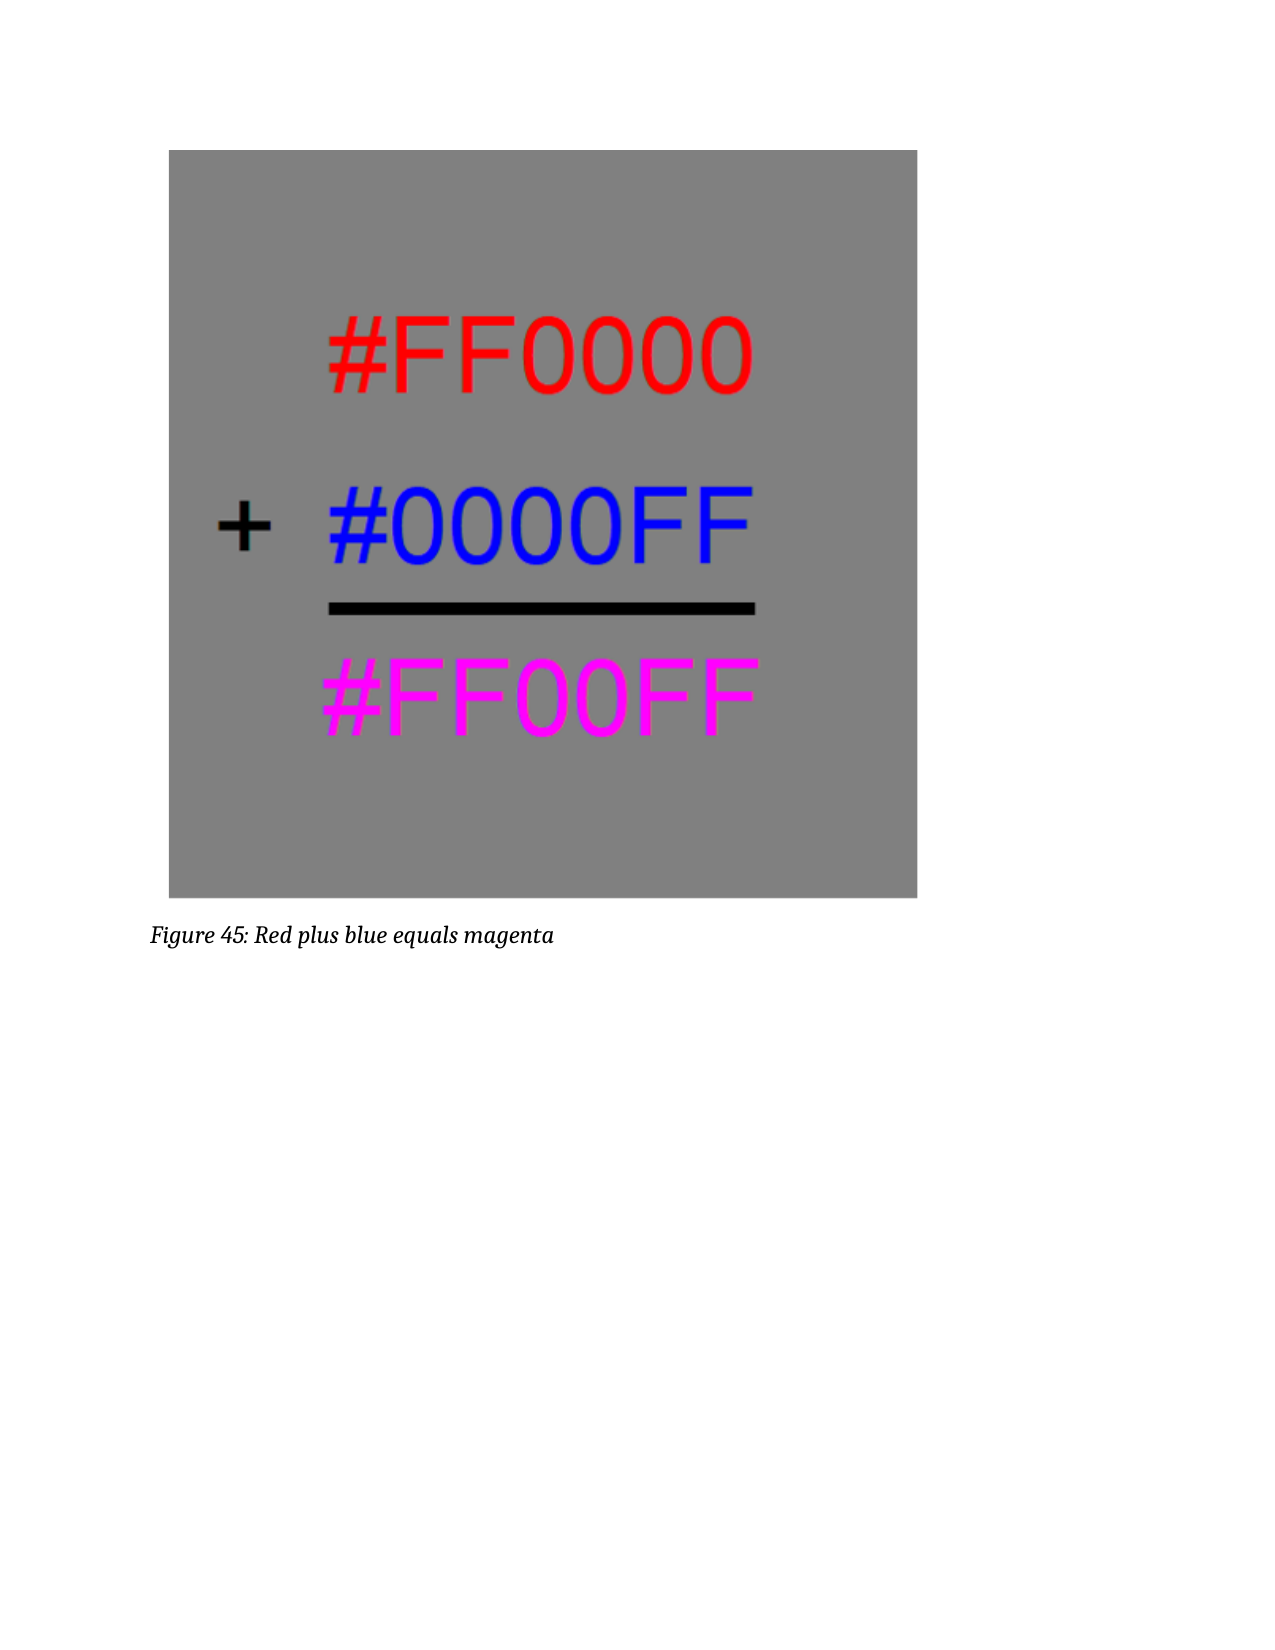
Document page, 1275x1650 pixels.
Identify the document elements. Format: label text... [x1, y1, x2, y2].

picture [168, 150, 918, 900]
table_header Figure 45: Red plus blue equals magenta [139, 150, 1114, 962]
